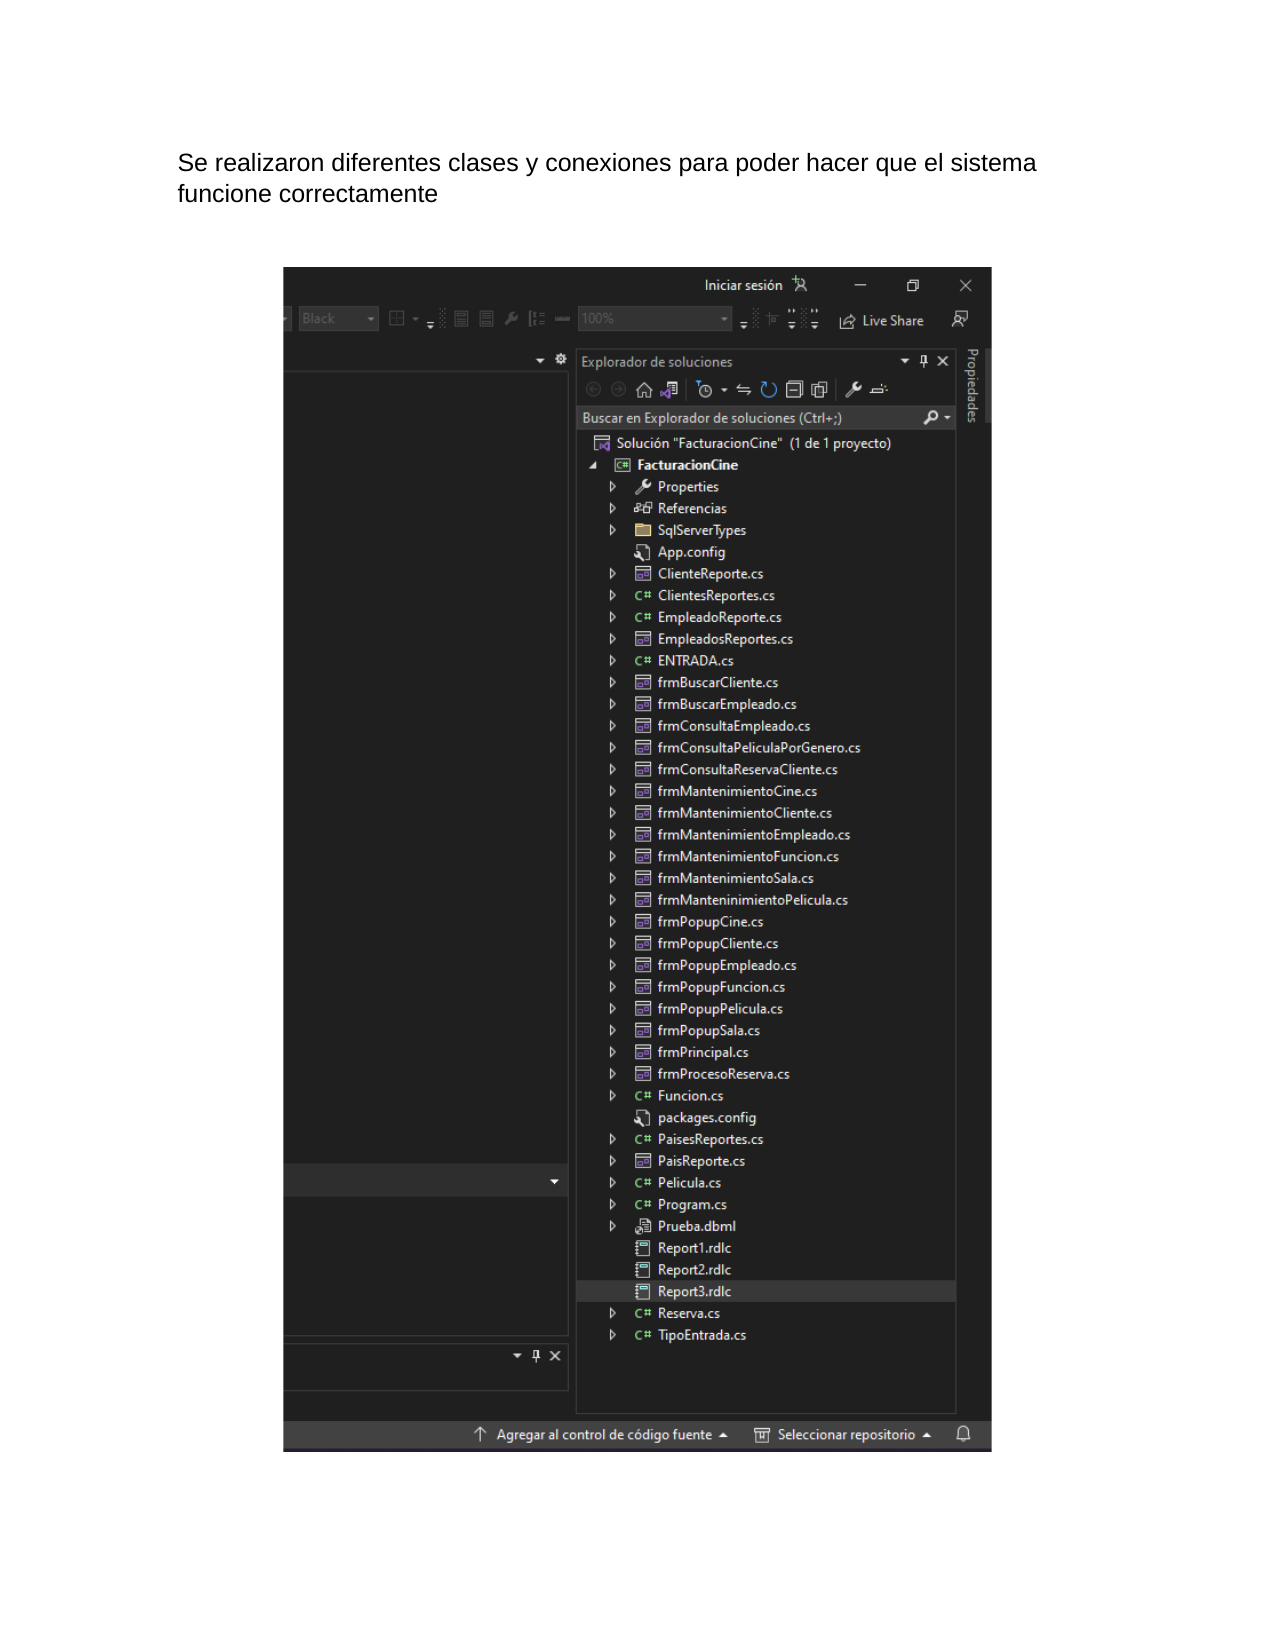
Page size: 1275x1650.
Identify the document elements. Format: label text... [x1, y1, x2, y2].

picture [283, 267, 992, 1452]
text Se realizaron diferentes clases y conexiones para poder hacer que el sistema funcione correctamente [177, 148, 1098, 207]
